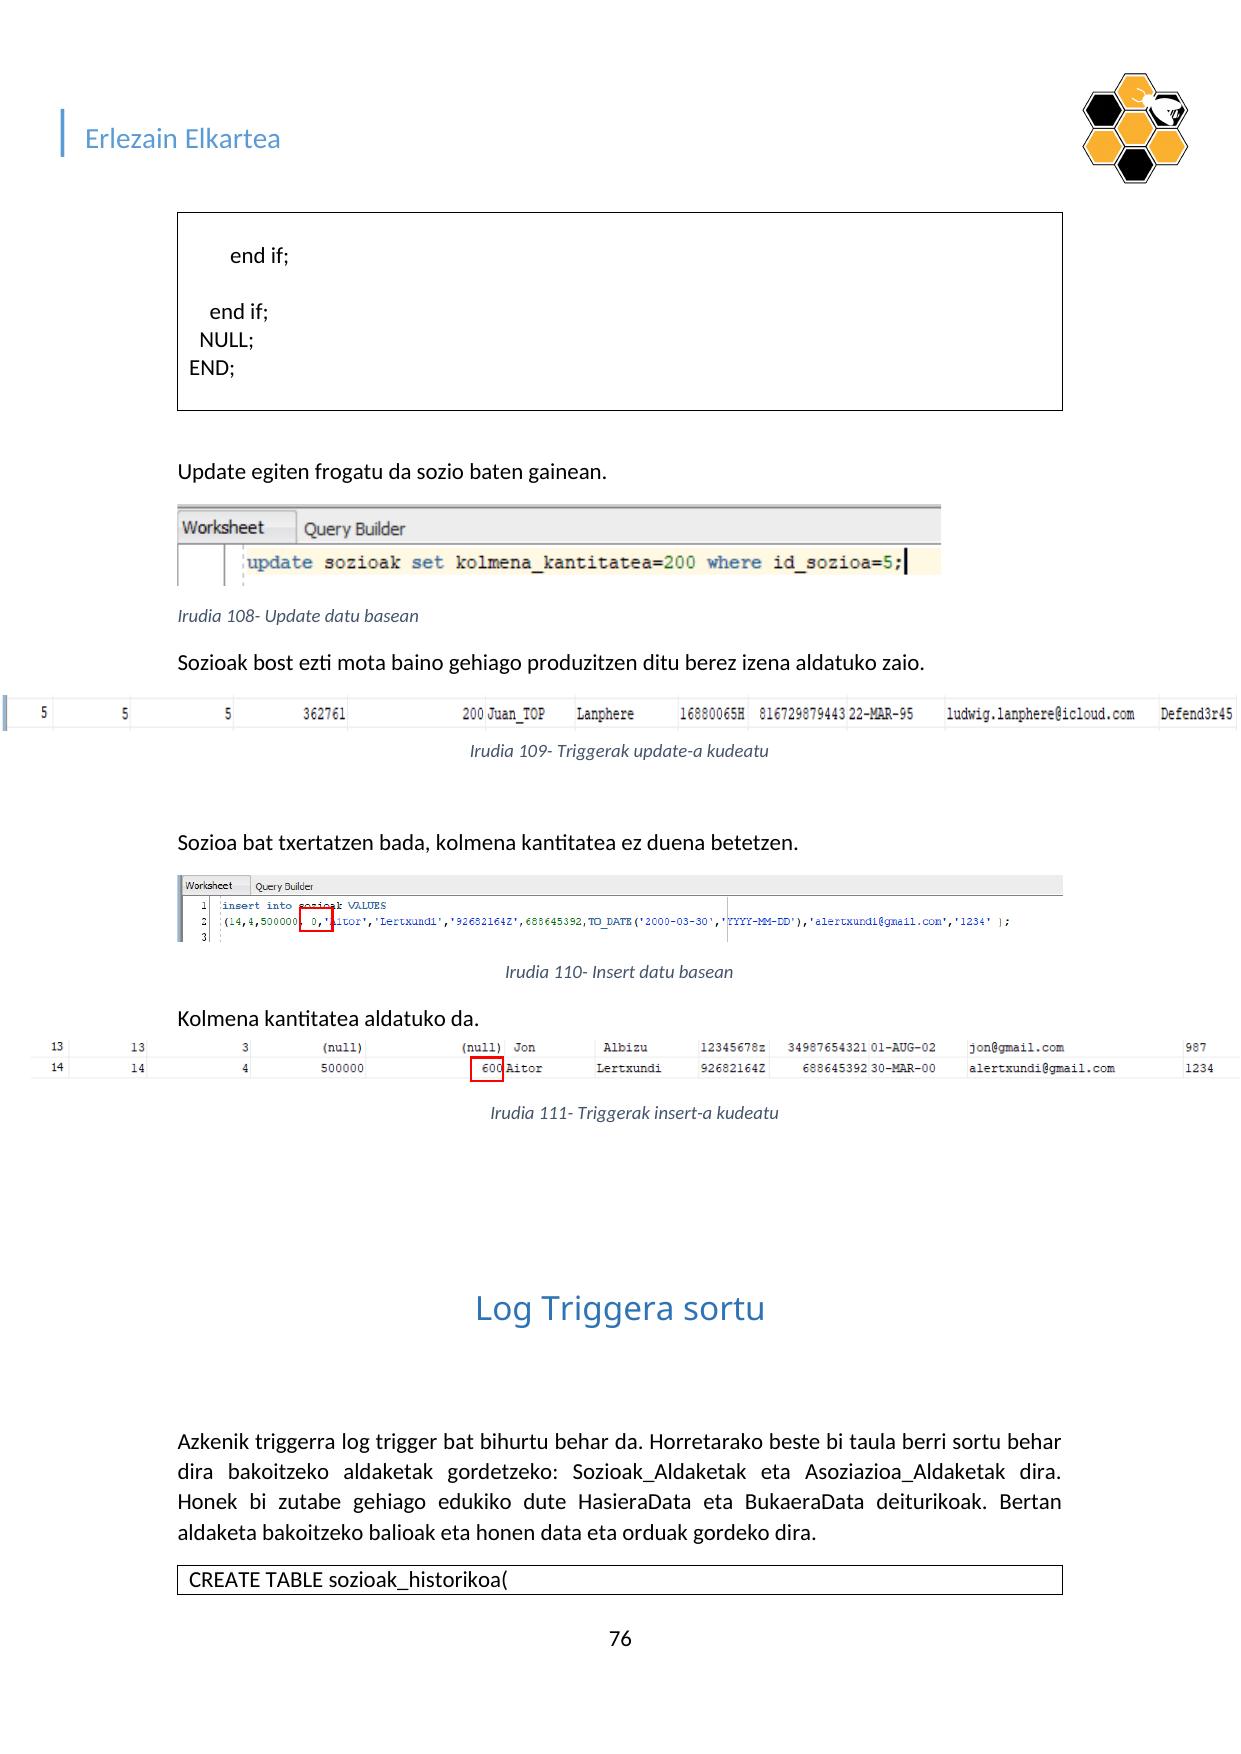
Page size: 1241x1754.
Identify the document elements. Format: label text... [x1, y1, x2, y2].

text Azkenik triggerra log trigger bat bihurtu behar da. Horretarako beste bi taula berri sortu behar dira bakoitzeko aldaketak gordetzeko: Sozioak_Aldaketak eta Asoziazioa_Aldaketak dira. Honek bi zutabe gehiago edukiko dute HasieraData eta BukaeraData deiturikoak. Bertan aldaketa bakoitzeko balioak eta honen data eta orduak gordeko dira. [177, 1427, 1063, 1546]
subtitle Log Triggera sortu [177, 1284, 1063, 1330]
text Irudia 110- Insert datu basean [177, 960, 1063, 983]
text Update egiten frogatu da sozio baten gainean. [177, 457, 1063, 485]
picture [177, 875, 1063, 942]
picture [177, 504, 942, 586]
text Sozioa bat txertatzen bada, kolmena kantitatea ez duena betetzen. [177, 828, 1063, 856]
text Kolmena kantitatea aldatuko da. [177, 1004, 1063, 1032]
picture [2, 695, 1238, 731]
text Irudia 108- Update datu basean [177, 604, 1063, 627]
picture [30, 1040, 1240, 1092]
text Sozioak bost ezti mota baino gehiago produzitzen ditu berez izena aldatuko zaio. [177, 648, 1063, 676]
picture [1071, 73, 1210, 185]
